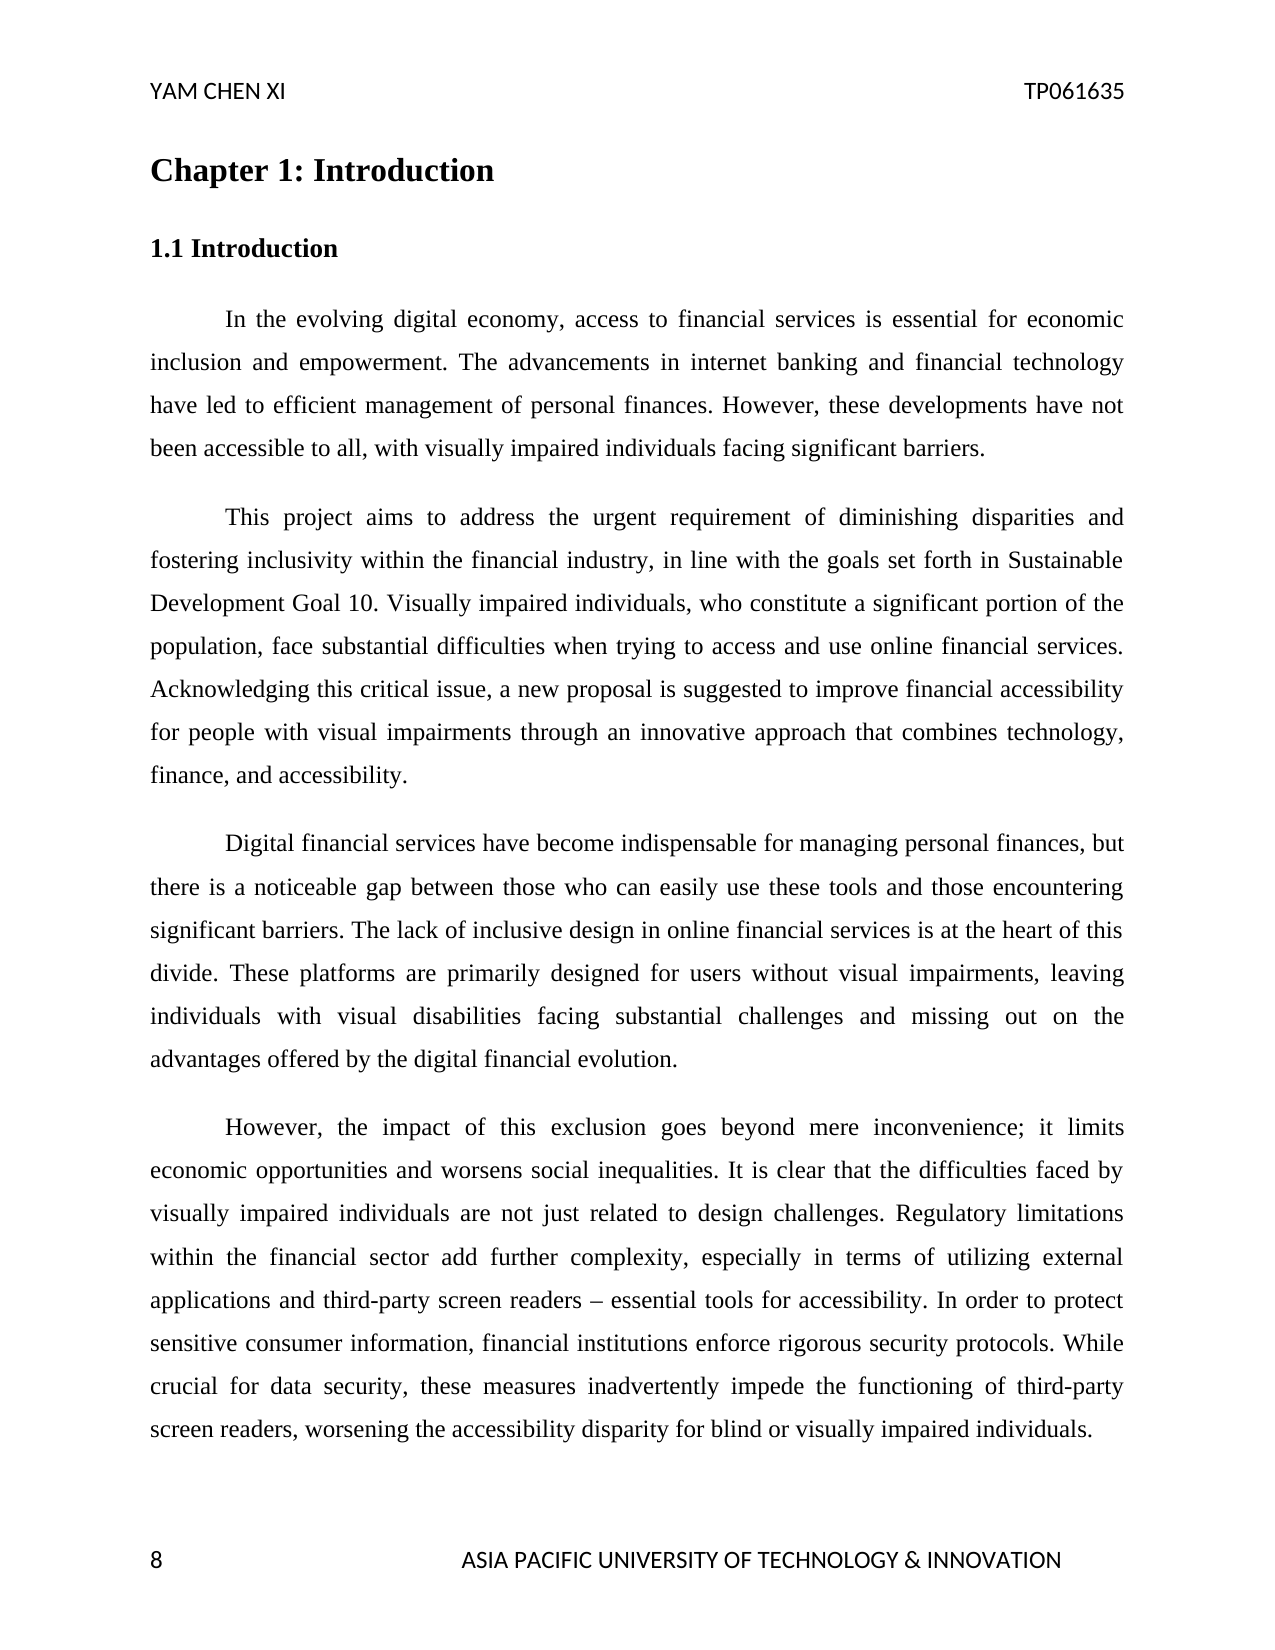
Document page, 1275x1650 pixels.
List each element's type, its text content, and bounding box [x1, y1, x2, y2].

text This project aims to address the urgent requirement of diminishing disparities and fostering inclusivity within the financial industry, in line with the goals set forth in Sustainable Development Goal 10. Visually impaired individuals, who constitute a significant portion of the population, face substantial difficulties when trying to access and use online financial services. Acknowledging this critical issue, a new proposal is suggested to improve financial accessibility for people with visual impairments through an innovative approach that combines technology, finance, and accessibility. [150, 502, 1125, 789]
text In the evolving digital economy, access to financial services is essential for economic inclusion and empowerment. The advancements in internet banking and financial technology have led to efficient management of personal finances. However, these developments have not been accessible to all, with visually impaired individuals facing significant barriers. [150, 304, 1125, 462]
subtitle Chapter 1: Introduction [150, 150, 1125, 188]
text Digital financial services have become indispensable for managing personal finances, but there is a noticeable gap between those who can easily use these tools and those encountering significant barriers. The lack of inclusive design in online financial services is at the heart of this divide. These platforms are primarily designed for users without visual impairments, leaving individuals with visual disabilities facing substantial challenges and missing out on the advantages offered by the digital financial evolution. [150, 828, 1125, 1073]
text However, the impact of this exclusion goes beyond mere inconvenience; it limits economic opportunities and worsens social inequalities. It is clear that the difficulties faced by visually impaired individuals are not just related to design challenges. Regulatory limitations within the financial sector add further complexity, especially in terms of utilizing external applications and third-party screen readers – essential tools for accessibility. In order to protect sensitive consumer information, financial institutions enforce rigorous security protocols. While crucial for data security, these measures inadvertently impede the functioning of third-party screen readers, worsening the accessibility disparity for blind or visually impaired individuals. [150, 1112, 1125, 1443]
subtitle 1.1 Introduction [150, 232, 1125, 264]
